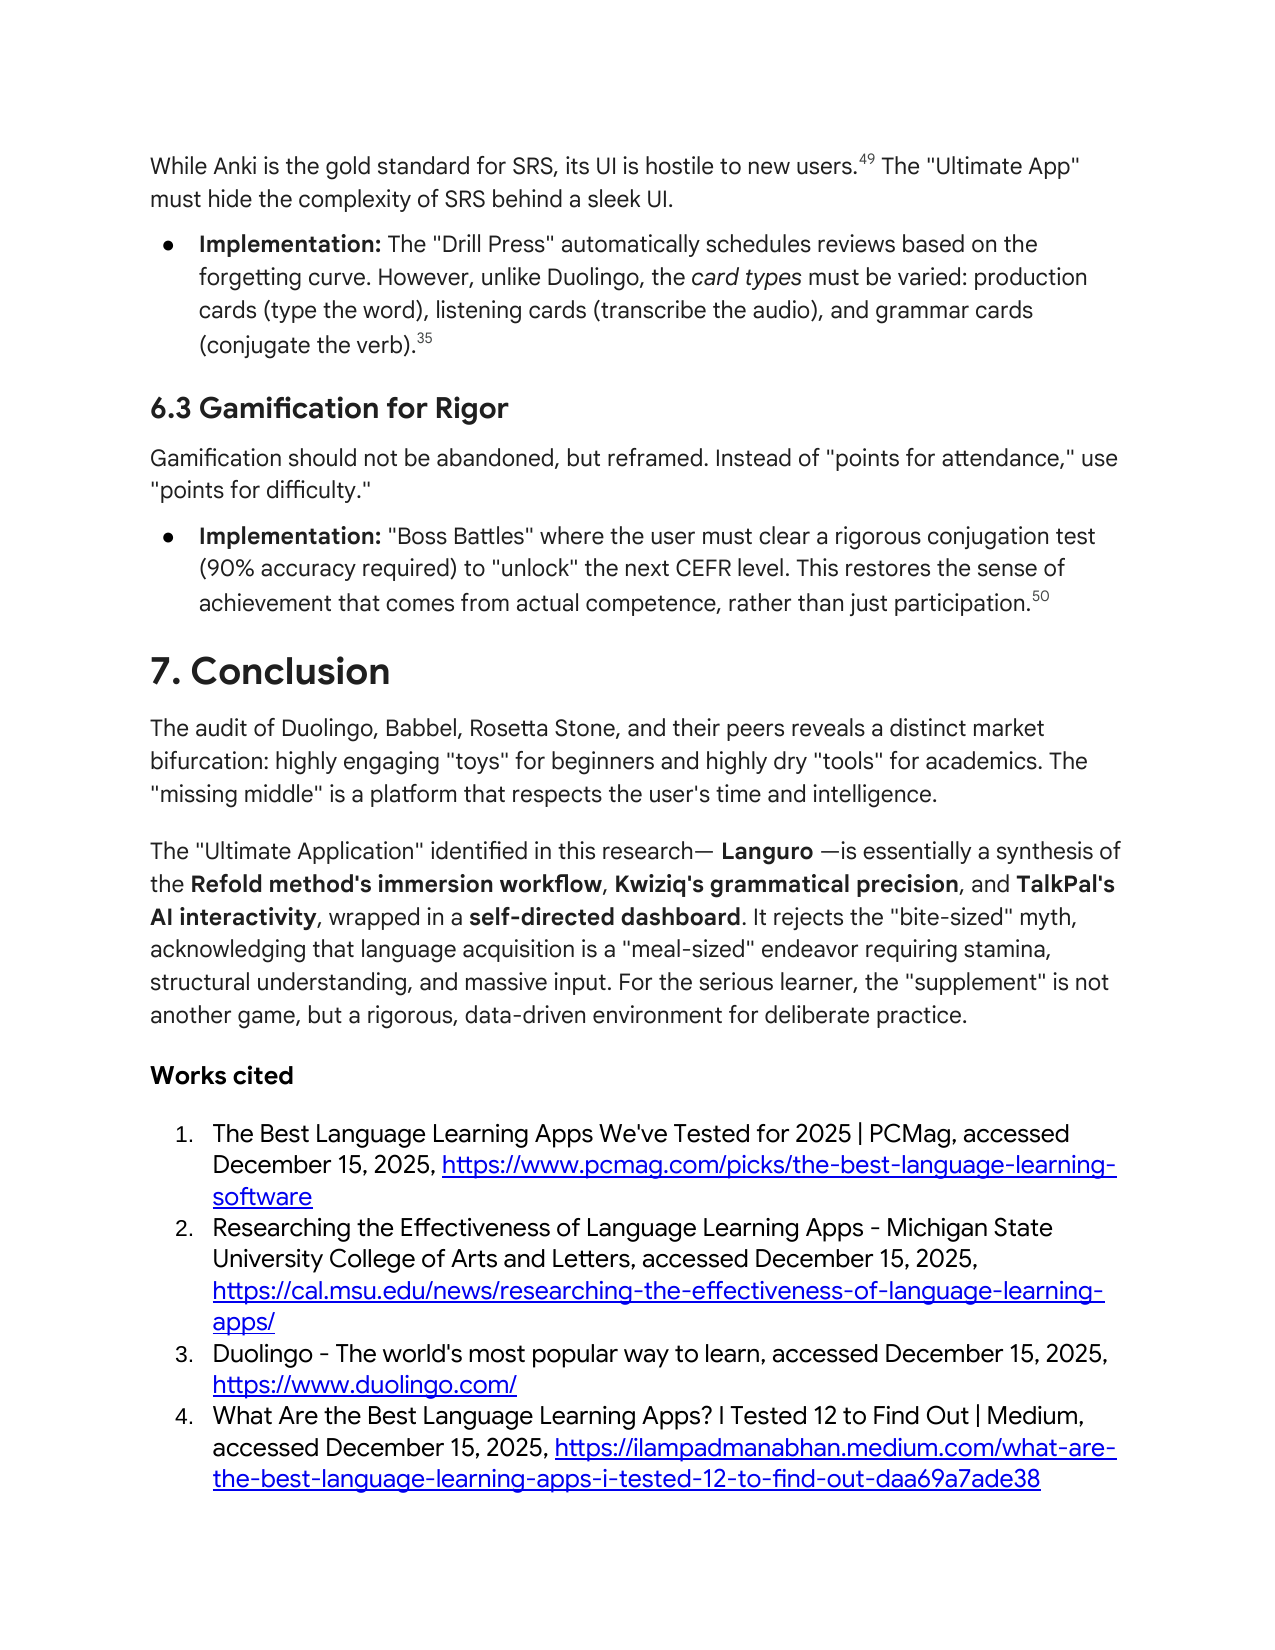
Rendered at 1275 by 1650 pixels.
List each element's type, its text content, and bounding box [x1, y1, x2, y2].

list What Are the Best Language Learning Apps? I Tested 12 to Find Out | Medium, accessed December 15, 2025, https://ilampadmanabhan.medium.com/what-are-the-best-language-learning-apps-i-tested-12-to-find-out-daa69a7ade38 [175, 1401, 1125, 1494]
subtitle 6.3 Gamification for Rigor [150, 390, 1125, 426]
list Implementation: The "Drill Press" automatically schedules reviews based on the forgetting curve. However, unlike Duolingo, the card types must be varied: production cards (type the word), listening cards (transcribe the audio), and grammar cards (conjugate the verb).35 [161, 231, 1125, 360]
list Duolingo - The world's most popular way to learn, accessed December 15, 2025, https://www.duolingo.com/ [175, 1338, 1125, 1401]
subtitle 7. Conclusion [150, 648, 1125, 695]
subtitle Works cited [150, 1060, 1125, 1092]
text Gamification should not be abandoned, but reframed. Instead of "points for attendance," use "points for difficulty." [150, 444, 1125, 505]
text While Anki is the gold standard for SRS, its UI is hostile to new users.49 The "Ultimate App" must hide the complexity of SRS behind a sleek UI. [150, 150, 1125, 214]
text The audit of Duolingo, Babbel, Rosetta Stone, and their peers reveals a distinct market bifurcation: highly engaging "toys" for beginners and highly dry "tools" for academics. The "missing middle" is a platform that respects the user's time and intelligence. [150, 714, 1125, 809]
text The "Ultimate Application" identified in this research— Languro —is essentially a synthesis of the Refold method's immersion workflow, Kwiziq's grammatical precision, and TalkPal's AI interactivity, wrapped in a self-directed dashboard. It rejects the "bite-sized" myth, acknowledging that language acquisition is a "meal-sized" endeavor requiring stamina, structural understanding, and massive input. For the serious learner, the "supplement" is not another game, but a rigorous, data-driven environment for deliberate practice. [150, 838, 1125, 1030]
list Researching the Effectiveness of Language Learning Apps - Michigan State University College of Arts and Letters, accessed December 15, 2025, https://cal.msu.edu/news/researching-the-effectiveness-of-language-learning-apps/ [175, 1212, 1125, 1338]
list Implementation: "Boss Battles" where the user must clear a rigorous conjugation test (90% accuracy required) to "unlock" the next CEFR level. This restores the sense of achievement that comes from actual competence, rather than just participation.50 [161, 522, 1125, 619]
list The Best Language Learning Apps We've Tested for 2025 | PCMag, accessed December 15, 2025, https://www.pcmag.com/picks/the-best-language-learning-software [175, 1118, 1125, 1212]
